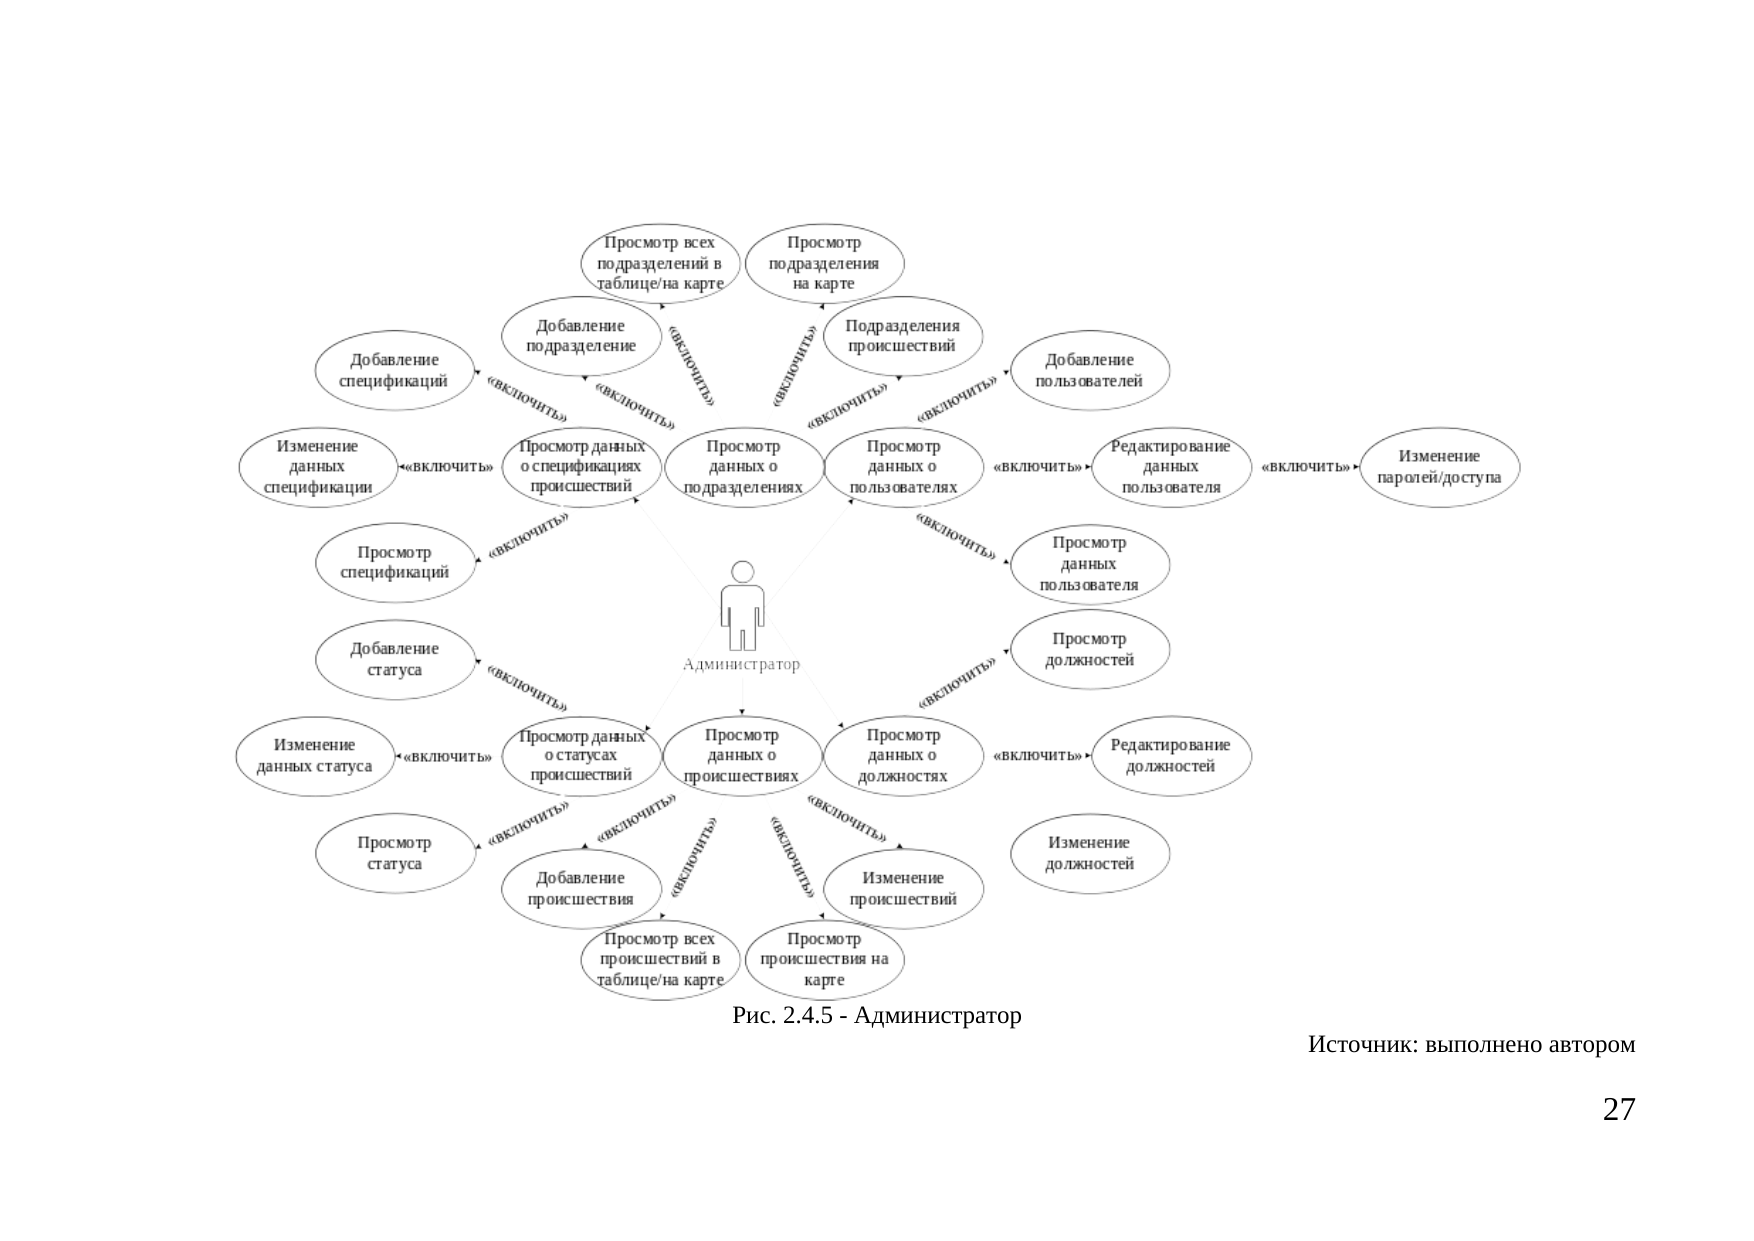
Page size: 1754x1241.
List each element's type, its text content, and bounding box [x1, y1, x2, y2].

text Рис. 2.4.5 - Администратор [118, 1000, 1636, 1029]
text Источник: выполнено автором [118, 1029, 1636, 1058]
